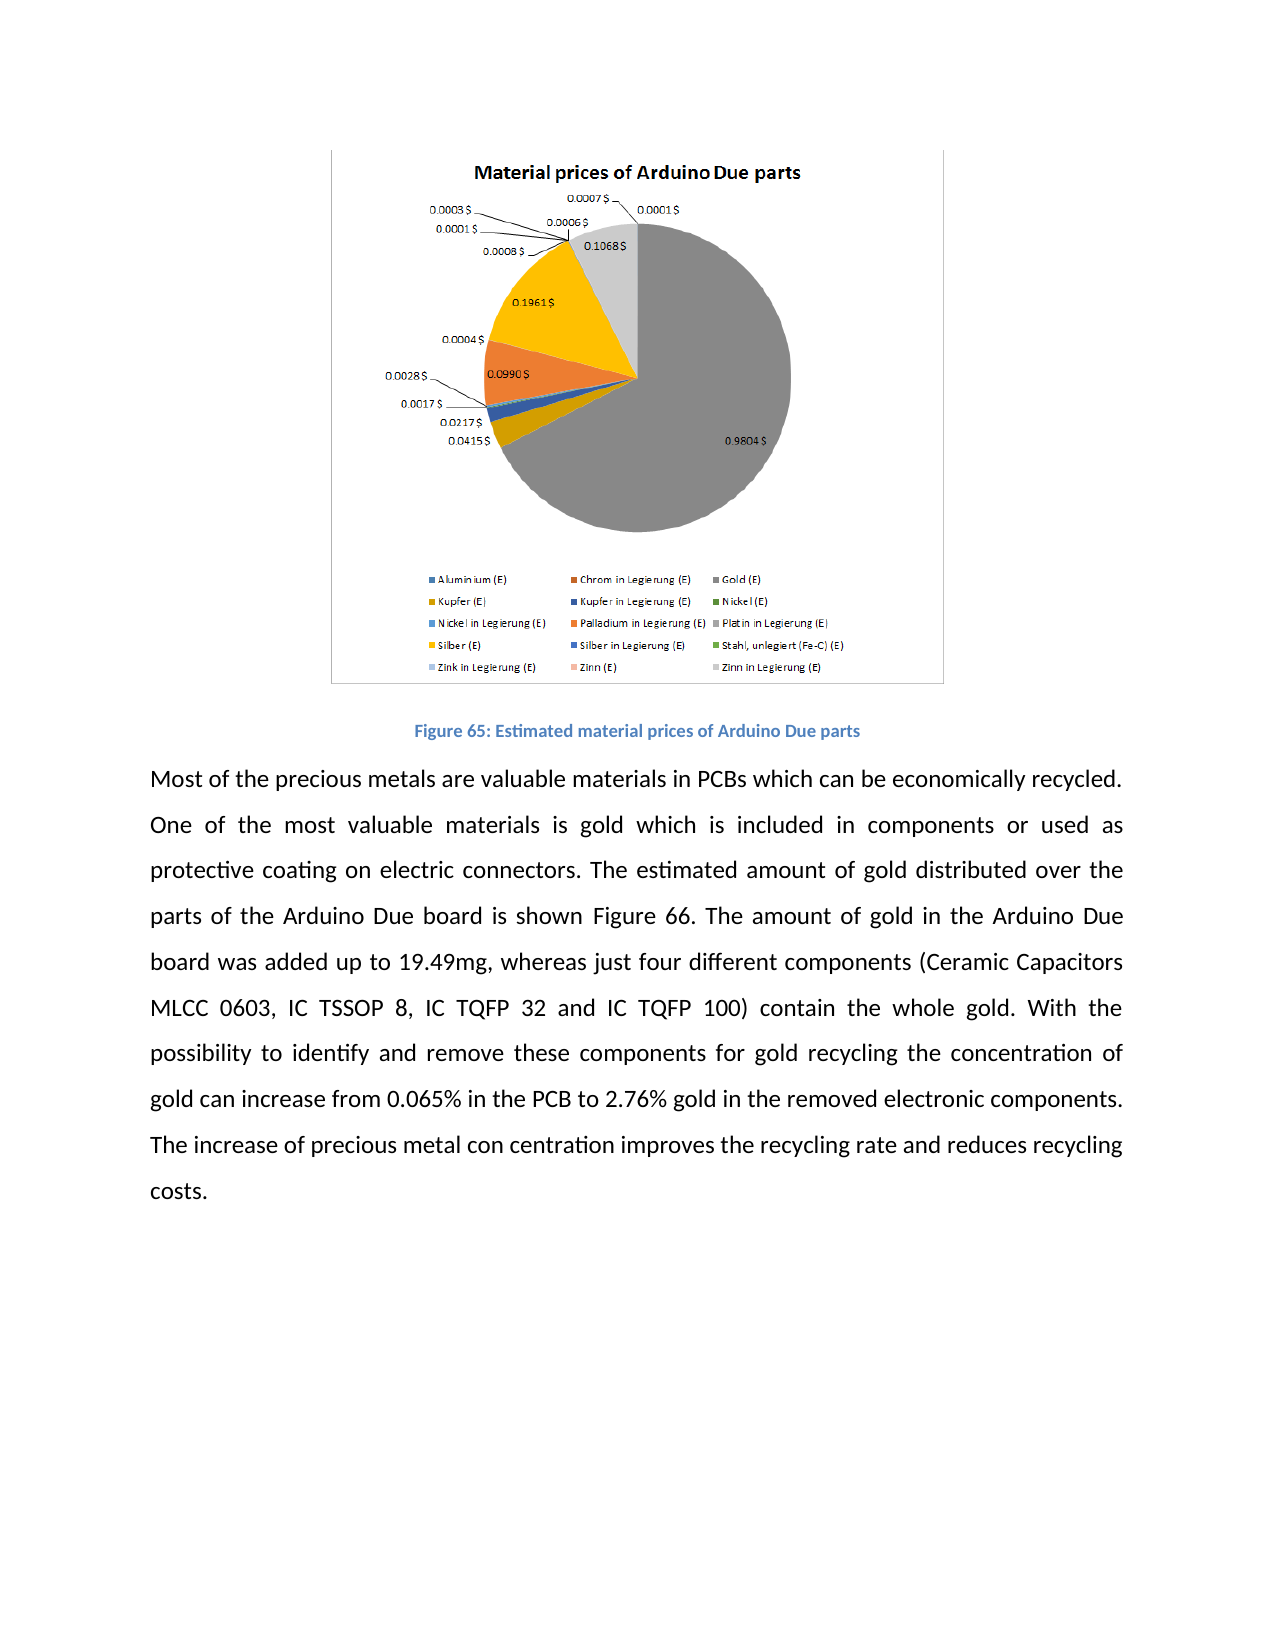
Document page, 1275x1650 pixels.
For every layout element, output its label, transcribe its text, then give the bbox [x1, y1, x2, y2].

picture [331, 150, 944, 684]
text Most of the precious metals are valuable materials in PCBs which can be economically recycled. One of the most valuable materials is gold which is included in components or used as protective coating on electric connectors. The estimated amount of gold distributed over the parts of the Arduino Due board is shown Figure 63. The amount of gold in the Arduino Due board was added up to 19.49mg, whereas just four different components (Ceramic Capacitors MLCC 0603, IC TSSOP 8, IC TQFP 32 and IC TQFP 100) contain the whole gold. With the possibility to identify and remove these components for gold recycling the concentration of gold can increase from 0.065% in the PCB to 2.76% gold in the removed electronic components. The increase of precious metal con centration improves the recycling rate and reduces recycling costs. [150, 763, 1125, 1205]
